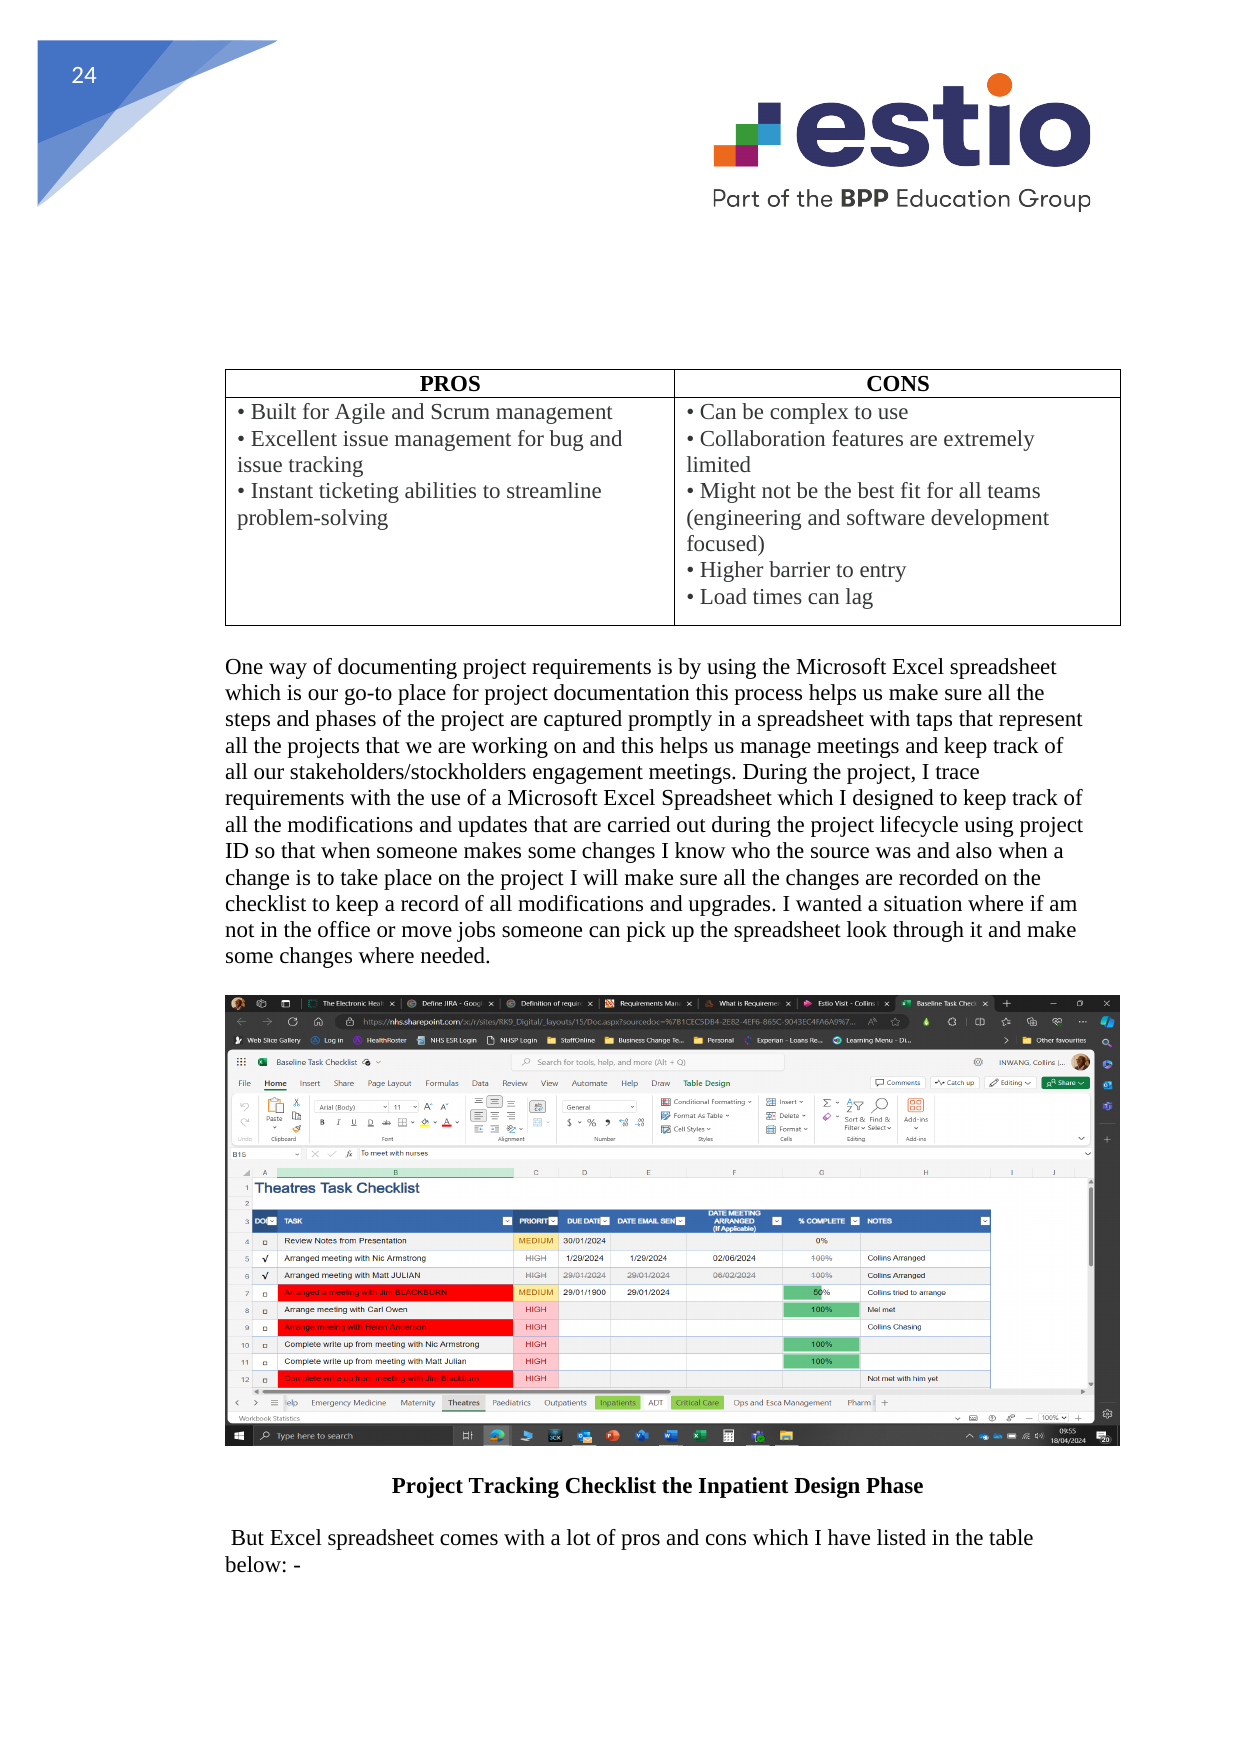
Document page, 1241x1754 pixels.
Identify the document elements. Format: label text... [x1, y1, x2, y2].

picture [37, 40, 279, 209]
table_cell • Can be complex to use • Collaboration features are extremely limited • Might not be the best fit for all teams (engineering and software development focused) • Higher barrier to entry • Load times can lag [675, 398, 1120, 625]
list But Excel spreadsheet comes with a lot of pros and cons which I have listed in the table below: - [225, 1524, 1090, 1577]
list One way of documenting project requirements is by using the Microsoft Excel spreadsheet which is our go-to place for project documentation this process helps us make sure all the steps and phases of the project are captured promptly in a spreadsheet with taps that represent all the projects that we are working on and this helps us manage meetings and keep track of all our stakeholders/stockholders engagement meetings. During the project, I trace requirements with the use of a Microsoft Excel Spreadsheet which I designed to keep track of all the modifications and updates that are carried out during the project lifecycle using project ID so that when someone makes some changes I know who the source was and also when a change is to take place on the project I will make sure all the changes are recorded on the checklist to keep a record of all modifications and upgrades. I wanted a situation where if am not in the office or move jobs someone can pick up the spreadsheet look through it and make some changes where needed. [225, 653, 1090, 969]
table_header PROS [226, 370, 674, 397]
table_header CONS [675, 370, 1120, 397]
picture [225, 995, 1120, 1446]
table_cell • Built for Agile and Scrum management • Excellent issue management for bug and issue tracking • Instant ticketing abilities to streamline problem-solving [226, 398, 674, 625]
picture [713, 73, 1091, 212]
list Project Tracking Checklist the Inpatient Design Phase [225, 1472, 1090, 1498]
